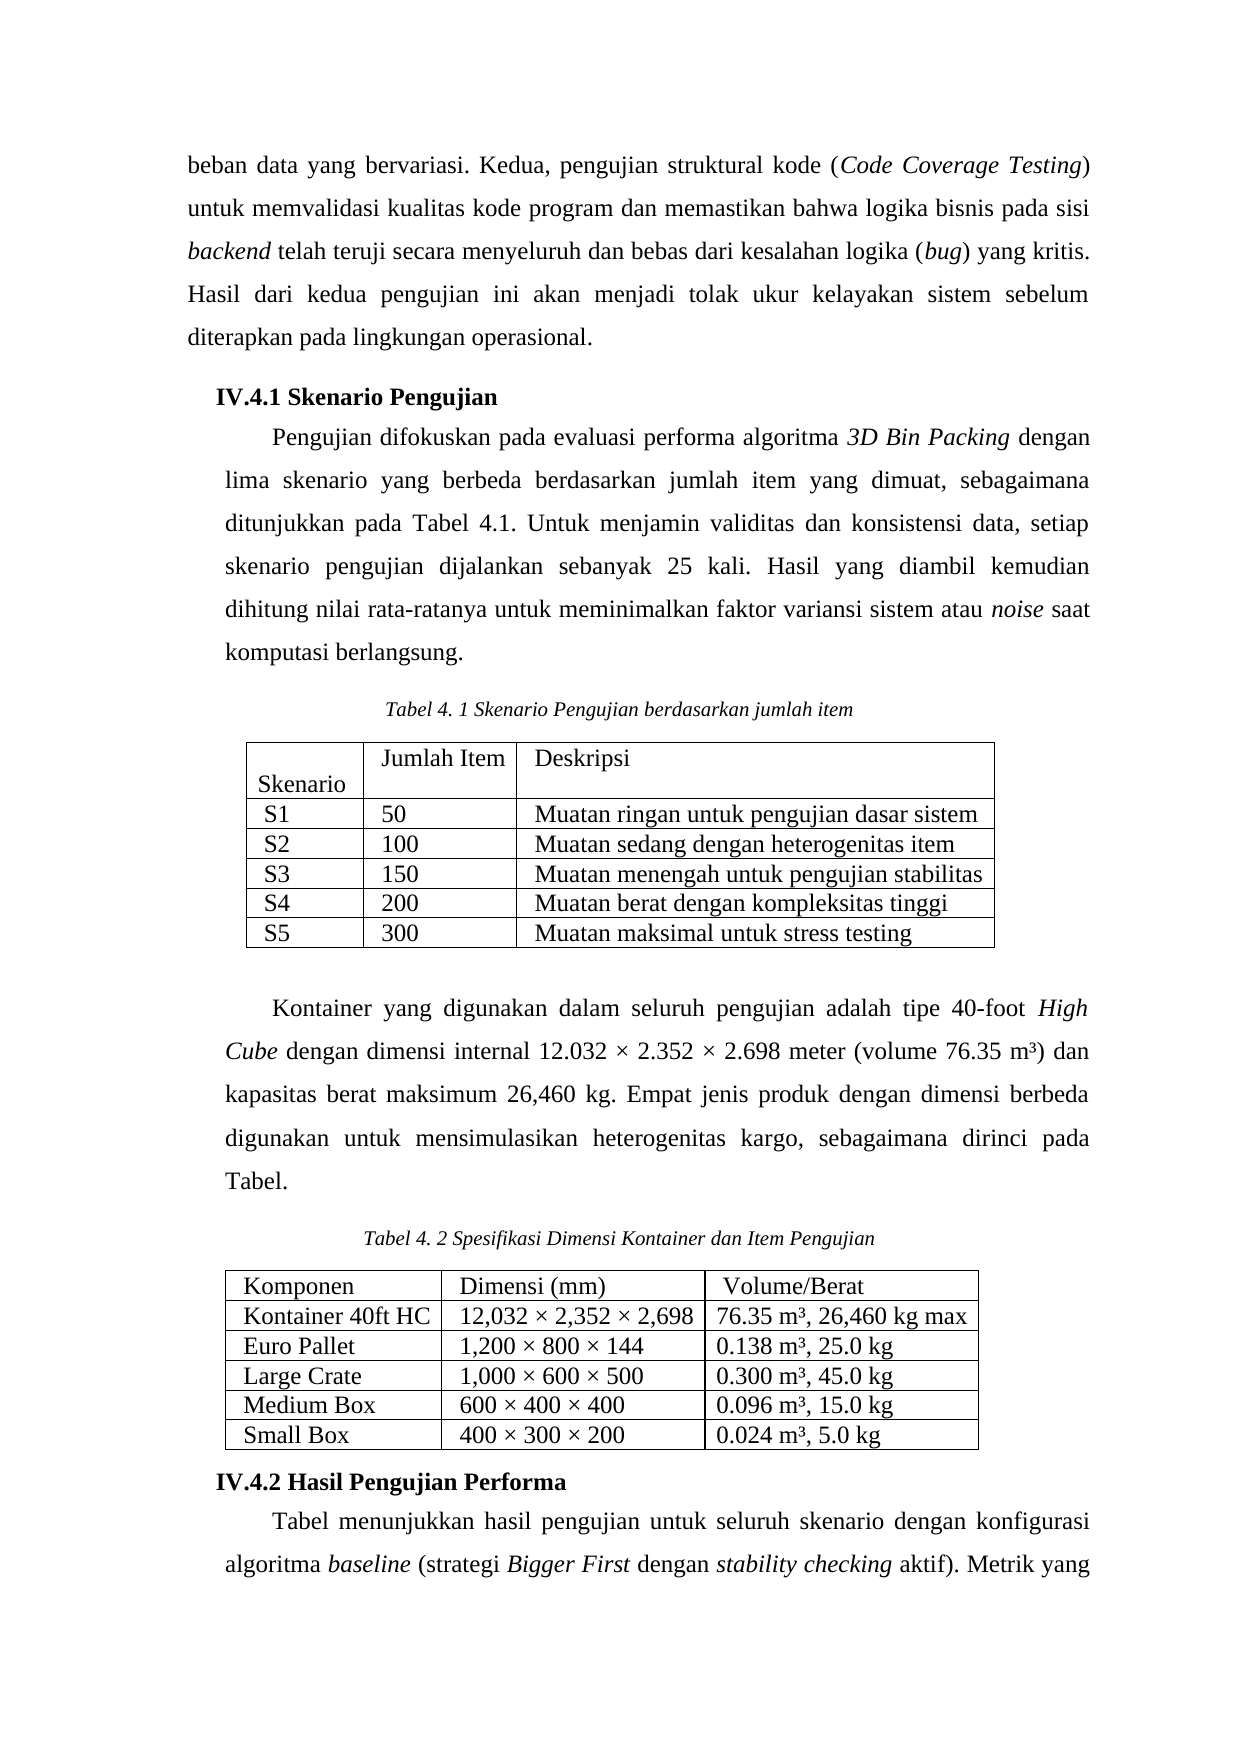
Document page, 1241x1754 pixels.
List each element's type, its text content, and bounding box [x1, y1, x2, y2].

table_cell Muatan sedang dengan heterogenitas item [517, 829, 994, 858]
table_header Skenario [247, 743, 363, 798]
table_cell S2 [247, 829, 363, 858]
table_cell Muatan berat dengan kompleksitas tinggi [517, 889, 994, 917]
table_cell Euro Pallet [226, 1331, 441, 1360]
table_cell Muatan maksimal untuk stress testing [517, 918, 994, 947]
table_cell 600 × 400 × 400 [442, 1391, 704, 1419]
table_cell S4 [247, 889, 363, 917]
table_cell 1,200 × 800 × 144 [442, 1331, 704, 1360]
list Pengujian difokuskan pada evaluasi performa algoritma 3D Bin Packing dengan lima skenario yang berbeda berdasarkan jumlah item yang dimuat, sebagaimana ditunjukkan pada Tabel 4.1. Untuk menjamin validitas dan konsistensi data, setiap skenario pengujian dijalankan sebanyak 25 kali. Hasil yang diambil kemudian dihitung nilai rata-ratanya untuk meminimalkan faktor variansi sistem atau noise saat komputasi berlangsung. [225, 422, 1090, 666]
table_cell 0.096 m³, 15.0 kg [706, 1391, 978, 1419]
table_cell 300 [364, 918, 516, 947]
table_cell Muatan menengah untuk pengujian stabilitas [517, 859, 994, 887]
table_header Komponen [226, 1271, 441, 1300]
table_header Deskripsi [517, 743, 994, 798]
table_cell 150 [364, 859, 516, 887]
table_cell S1 [247, 799, 363, 828]
table_cell 200 [364, 889, 516, 917]
table_cell Muatan ringan untuk pengujian dasar sistem [517, 799, 994, 828]
table_cell 1,000 × 600 × 500 [442, 1361, 704, 1389]
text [187, 150, 1090, 351]
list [225, 1506, 1090, 1578]
table_cell 100 [364, 829, 516, 858]
subtitle Skenario Pengujian [216, 382, 1090, 411]
list Kontainer yang digunakan dalam seluruh pengujian adalah tipe 40-foot High Cube dengan dimensi internal 12.032 × 2.352 × 2.698 meter (volume 76.35 m³) dan kapasitas berat maksimum 26,460 kg. Empat jenis produk dengan dimensi berbeda digunakan untuk mensimulasikan heterogenitas kargo, sebagaimana dirinci pada Tabel. [225, 993, 1090, 1194]
table_cell S5 [247, 918, 363, 947]
table_cell 0.138 m³, 25.0 kg [706, 1331, 978, 1360]
table_cell Small Box [226, 1420, 441, 1449]
table_cell 50 [364, 799, 516, 828]
subtitle Hasil Pengujian Performa [216, 1467, 1090, 1496]
table_cell Large Crate [226, 1361, 441, 1389]
table_cell 400 × 300 × 200 [442, 1420, 704, 1449]
table_cell S3 [247, 859, 363, 887]
table_cell 0.024 m³, 5.0 kg [706, 1420, 978, 1449]
table_cell Kontainer 40ft HC [226, 1301, 441, 1330]
table_cell Medium Box [226, 1391, 441, 1419]
table_header Dimensi (mm) [442, 1271, 704, 1300]
table_cell 12,032 × 2,352 × 2,698 [442, 1301, 704, 1330]
table_cell 76.35 m³, 26,460 kg max [706, 1301, 978, 1330]
table_header Volume/Berat [706, 1271, 978, 1300]
table_header Jumlah Item [364, 743, 516, 798]
table_cell 0.300 m³, 45.0 kg [706, 1361, 978, 1389]
